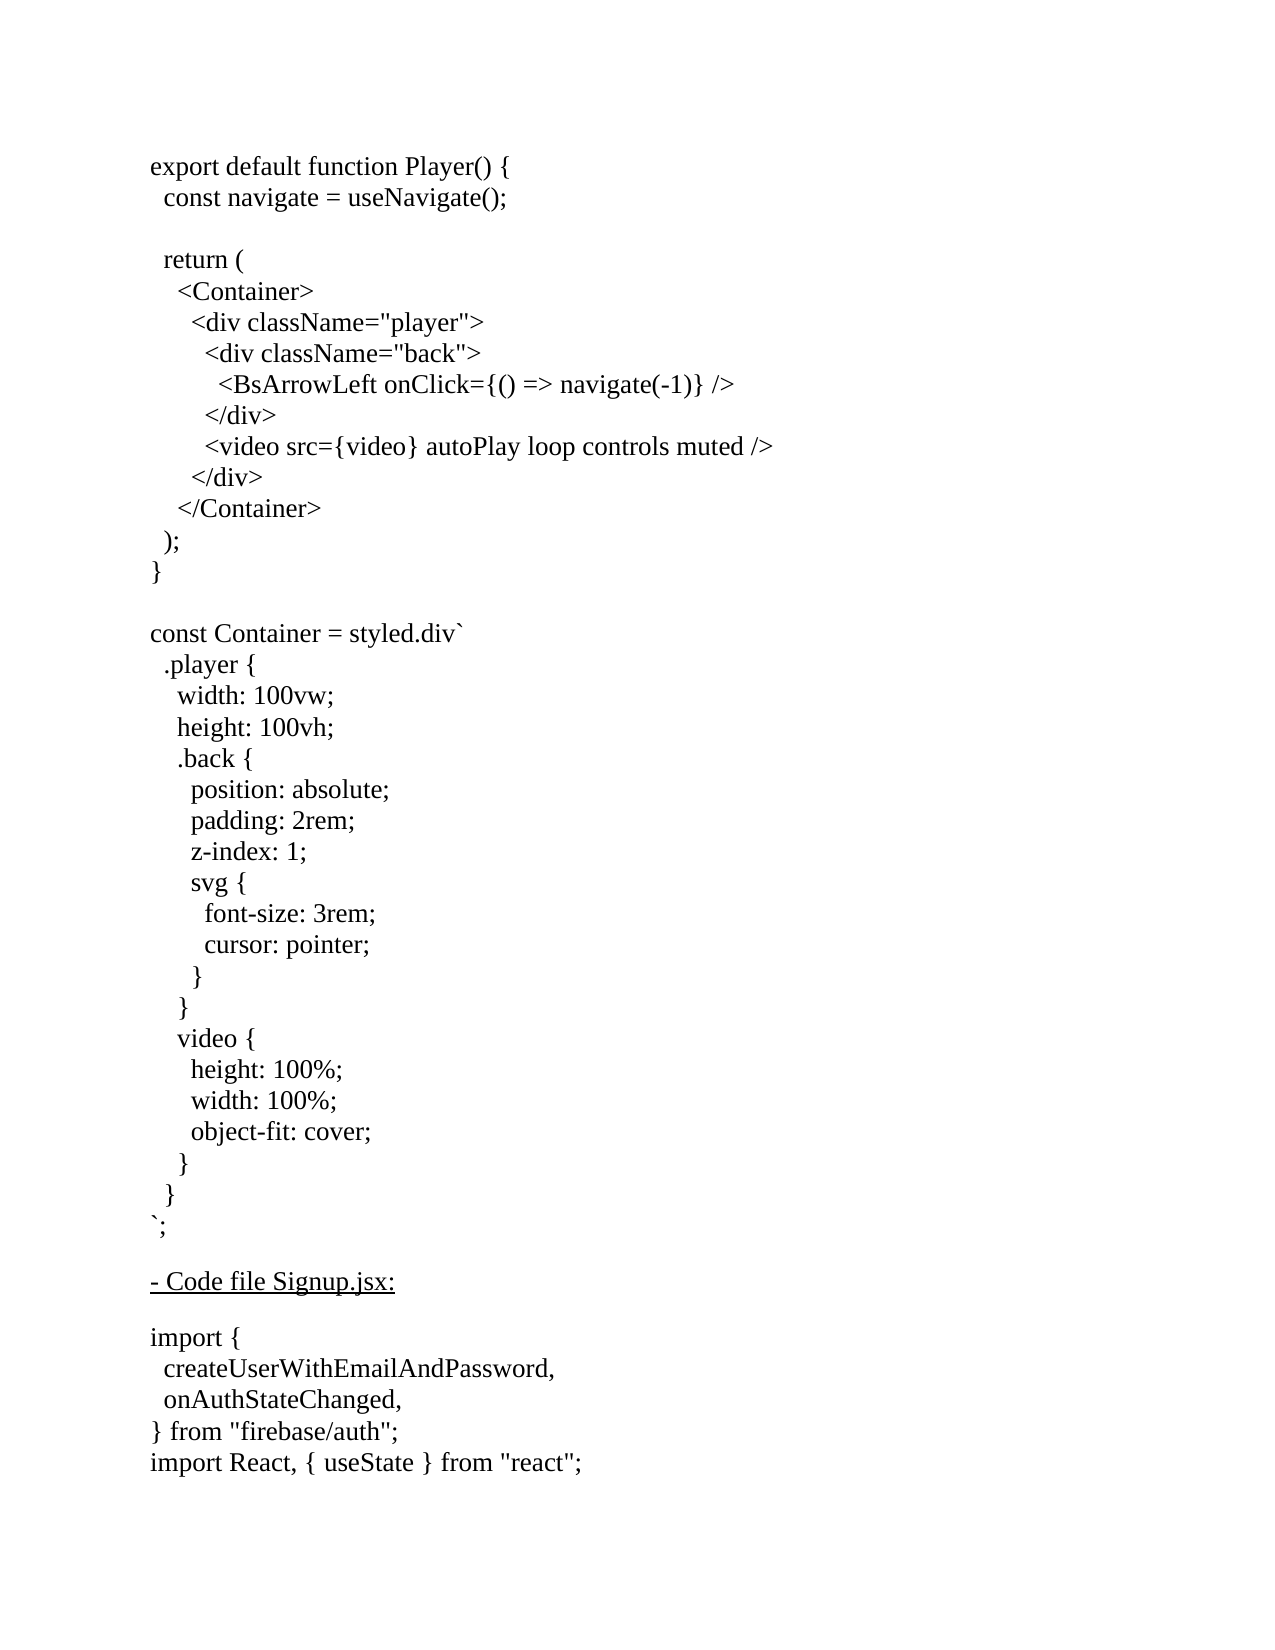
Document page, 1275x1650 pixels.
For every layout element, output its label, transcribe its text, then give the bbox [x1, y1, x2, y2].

text } from "firebase/auth"; [150, 1415, 1125, 1446]
text padding: 2rem; [150, 804, 1125, 835]
text z-index: 1; [150, 835, 1125, 866]
text } [150, 960, 1125, 991]
text onAuthStateChanged, [150, 1383, 1125, 1415]
text } [150, 991, 1125, 1022]
text } [150, 555, 1125, 586]
text import React, { useState } from "react"; [150, 1446, 1125, 1477]
text height: 100%; [150, 1053, 1125, 1084]
text height: 100vh; [150, 711, 1125, 742]
text </div> [150, 461, 1125, 493]
text } [150, 1147, 1125, 1178]
text - Code file Signup.jsx: [150, 1265, 1125, 1296]
text import { [150, 1321, 1125, 1352]
text createUserWithEmailAndPassword, [150, 1352, 1125, 1383]
text <BsArrowLeft onClick={() => navigate(-1)} /> [150, 368, 1125, 399]
text position: absolute; [150, 773, 1125, 804]
text const navigate = useNavigate(); [150, 181, 1125, 212]
text </div> [150, 399, 1125, 430]
text .back { [150, 742, 1125, 773]
text export default function Player() { [150, 150, 1125, 181]
text <video src={video} autoPlay loop controls muted /> [150, 430, 1125, 461]
text const Container = styled.div` [150, 617, 1125, 648]
text width: 100%; [150, 1084, 1125, 1116]
text svg { [150, 866, 1125, 897]
text .player { [150, 648, 1125, 679]
text object-fit: cover; [150, 1116, 1125, 1147]
text `; [150, 1209, 1125, 1240]
text cursor: pointer; [150, 929, 1125, 960]
text </Container> [150, 493, 1125, 524]
text width: 100vw; [150, 679, 1125, 711]
text ); [150, 524, 1125, 555]
text } [150, 1178, 1125, 1209]
text return ( [150, 243, 1125, 274]
text font-size: 3rem; [150, 897, 1125, 929]
text video { [150, 1022, 1125, 1053]
text <Container> [150, 274, 1125, 306]
text <div className="back"> [150, 337, 1125, 368]
text <div className="player"> [150, 306, 1125, 337]
